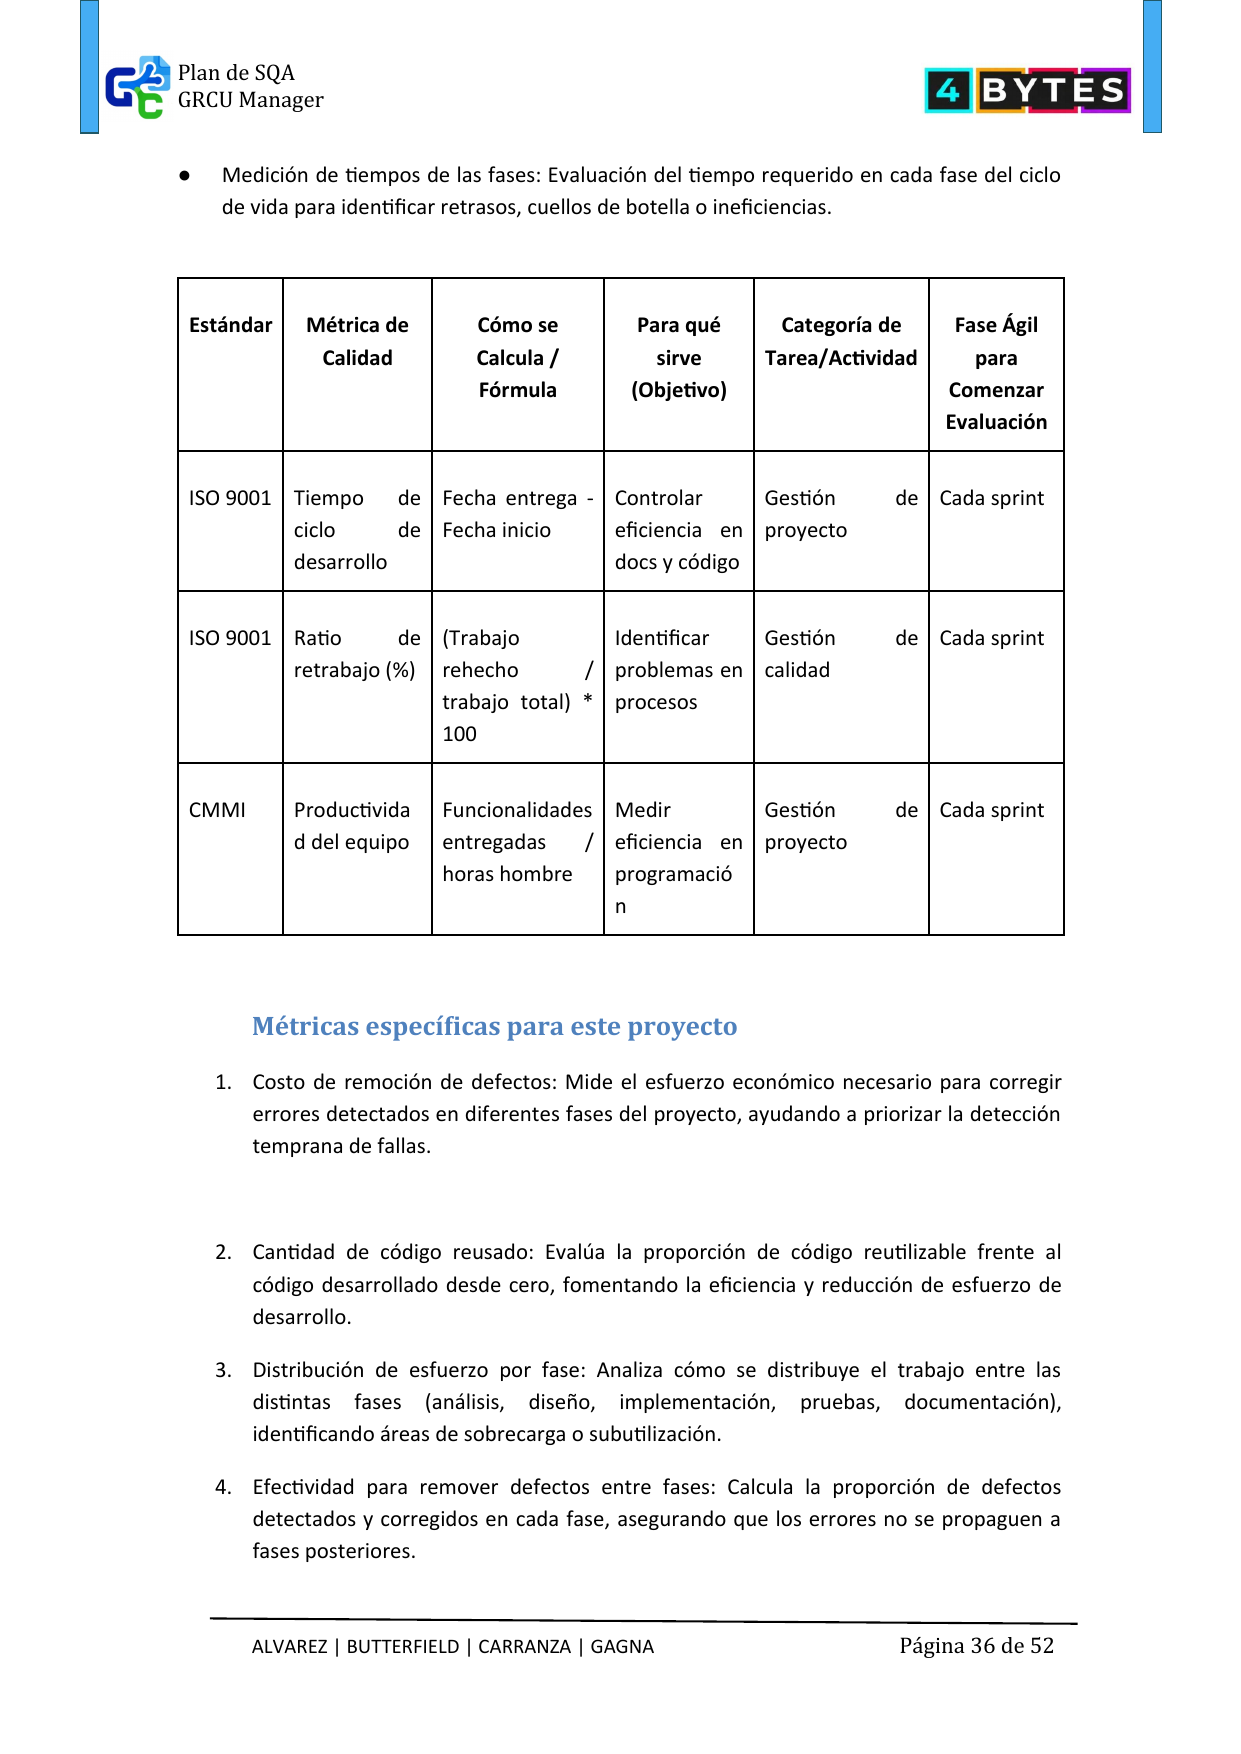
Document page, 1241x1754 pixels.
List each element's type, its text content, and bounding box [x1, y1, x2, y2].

text ● Medición de tiempos de las fases: Evaluación del tiempo requerido en cada fase del ciclo de vida para identificar retrasos, cuellos de botella o ineficiencias. [177, 160, 1063, 220]
picture [101, 50, 175, 122]
list Cantidad de código reusado: Evalúa la proporción de código reutilizable frente al código desarrollado desde cero, fomentando la eficiencia y reducción de esfuerzo de desarrollo. [215, 1237, 1063, 1330]
table_cell (Trabajo rehecho / trabajo total) * 100 [433, 592, 603, 762]
list Efectividad para remover defectos entre fases: Calcula la proporción de defectos detectados y corregidos en cada fase, asegurando que los errores no se propaguen a fases posteriores. [215, 1472, 1063, 1565]
table_cell Identificar problemas en procesos [605, 592, 753, 762]
table_cell Cada sprint [930, 764, 1063, 934]
table_cell Gestión de proyecto [755, 764, 928, 934]
table_cell ISO 9001 [179, 452, 282, 589]
table_cell Medir eficiencia en programación [605, 764, 753, 934]
table_cell Tiempo de ciclo de desarrollo [284, 452, 431, 589]
list Costo de remoción de defectos: Mide el esfuerzo económico necesario para corregir errores detectados en diferentes fases del proyecto, ayudando a priorizar la detección temprana de fallas. [215, 1067, 1063, 1159]
table_cell Funcionalidades entregadas / horas hombre [433, 764, 603, 934]
table_cell Fecha entrega - Fecha inicio [433, 452, 603, 589]
table_header Estándar [179, 279, 282, 449]
table_cell Gestión de proyecto [755, 452, 928, 589]
table_cell Ratio de retrabajo (%) [284, 592, 431, 762]
table_header Cómo se Calcula / Fórmula [433, 279, 603, 449]
table_header Fase Ágil para Comenzar Evaluación [930, 279, 1063, 449]
picture [921, 60, 1135, 118]
table_cell ISO 9001 [179, 592, 282, 762]
table_cell Productividad del equipo [284, 764, 431, 934]
subtitle Métricas específicas para este proyecto [214, 1010, 1063, 1042]
table_cell Controlar eficiencia en docs y código [605, 452, 753, 589]
table_header Categoría de Tarea/Actividad [755, 279, 928, 449]
table_cell CMMI [179, 764, 282, 934]
table_header Para qué sirve (Objetivo) [605, 279, 753, 449]
table_cell Cada sprint [930, 592, 1063, 762]
table_header Métrica de Calidad [284, 279, 431, 449]
table_cell Gestión de calidad [755, 592, 928, 762]
table_cell Cada sprint [930, 452, 1063, 589]
list Distribución de esfuerzo por fase: Analiza cómo se distribuye el trabajo entre las distintas fases (análisis, diseño, implementación, pruebas, documentación), identificando áreas de sobrecarga o subutilización. [215, 1355, 1063, 1447]
